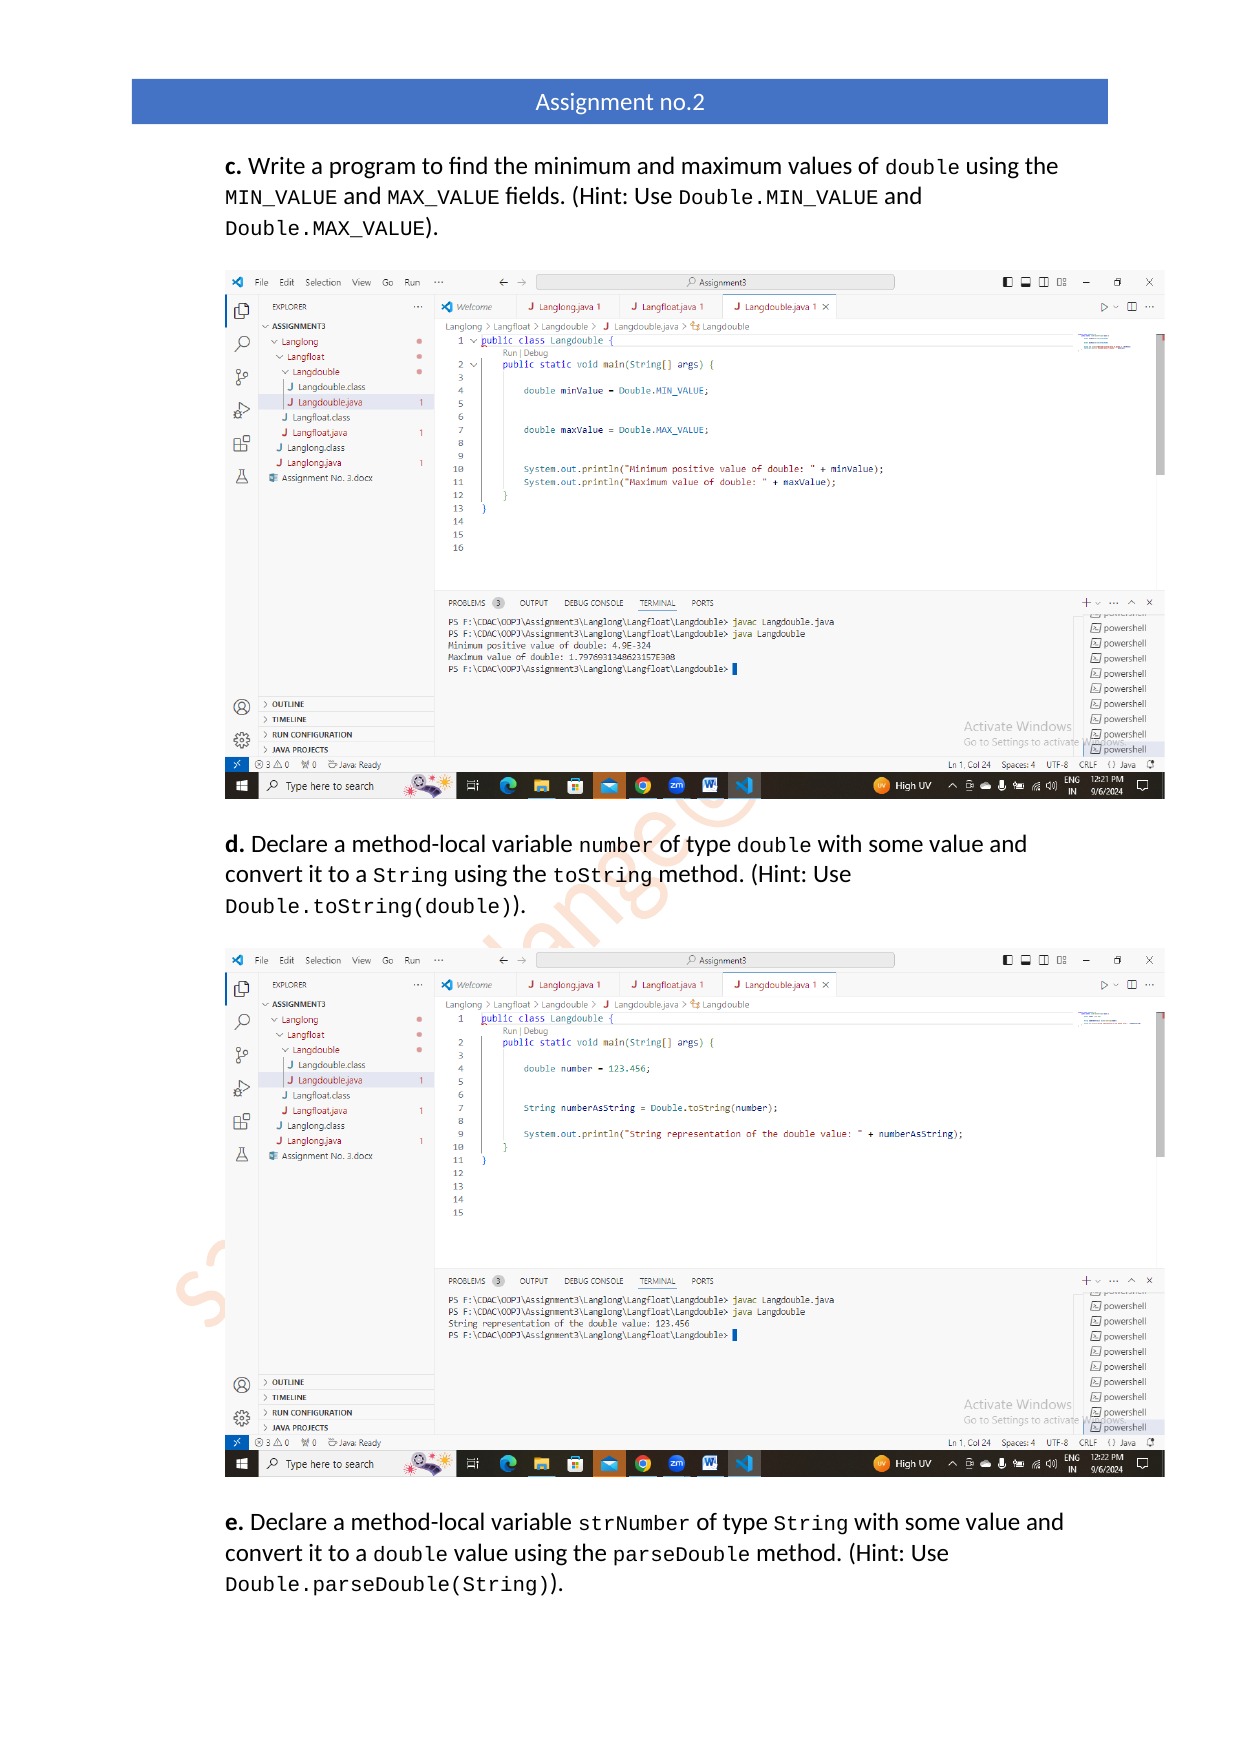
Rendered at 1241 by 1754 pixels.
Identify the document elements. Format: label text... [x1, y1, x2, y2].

text e. Declare a method-local variable strNumber of type String with some value and convert it to a double value using the parseDouble method. (Hint: Use Double.parseDouble(String)). [225, 1506, 1090, 1598]
text c. Write a program to find the minimum and maximum values of double using the MIN_VALUE and MAX_VALUE fields. (Hint: Use Double.MIN_VALUE and Double.MAX_VALUE). [225, 150, 1090, 242]
picture [225, 270, 1165, 799]
picture [225, 948, 1165, 1477]
text d. Declare a method-local variable number of type double with some value and convert it to a String using the toString method. (Hint: Use Double.toString(double)). [225, 828, 1090, 920]
